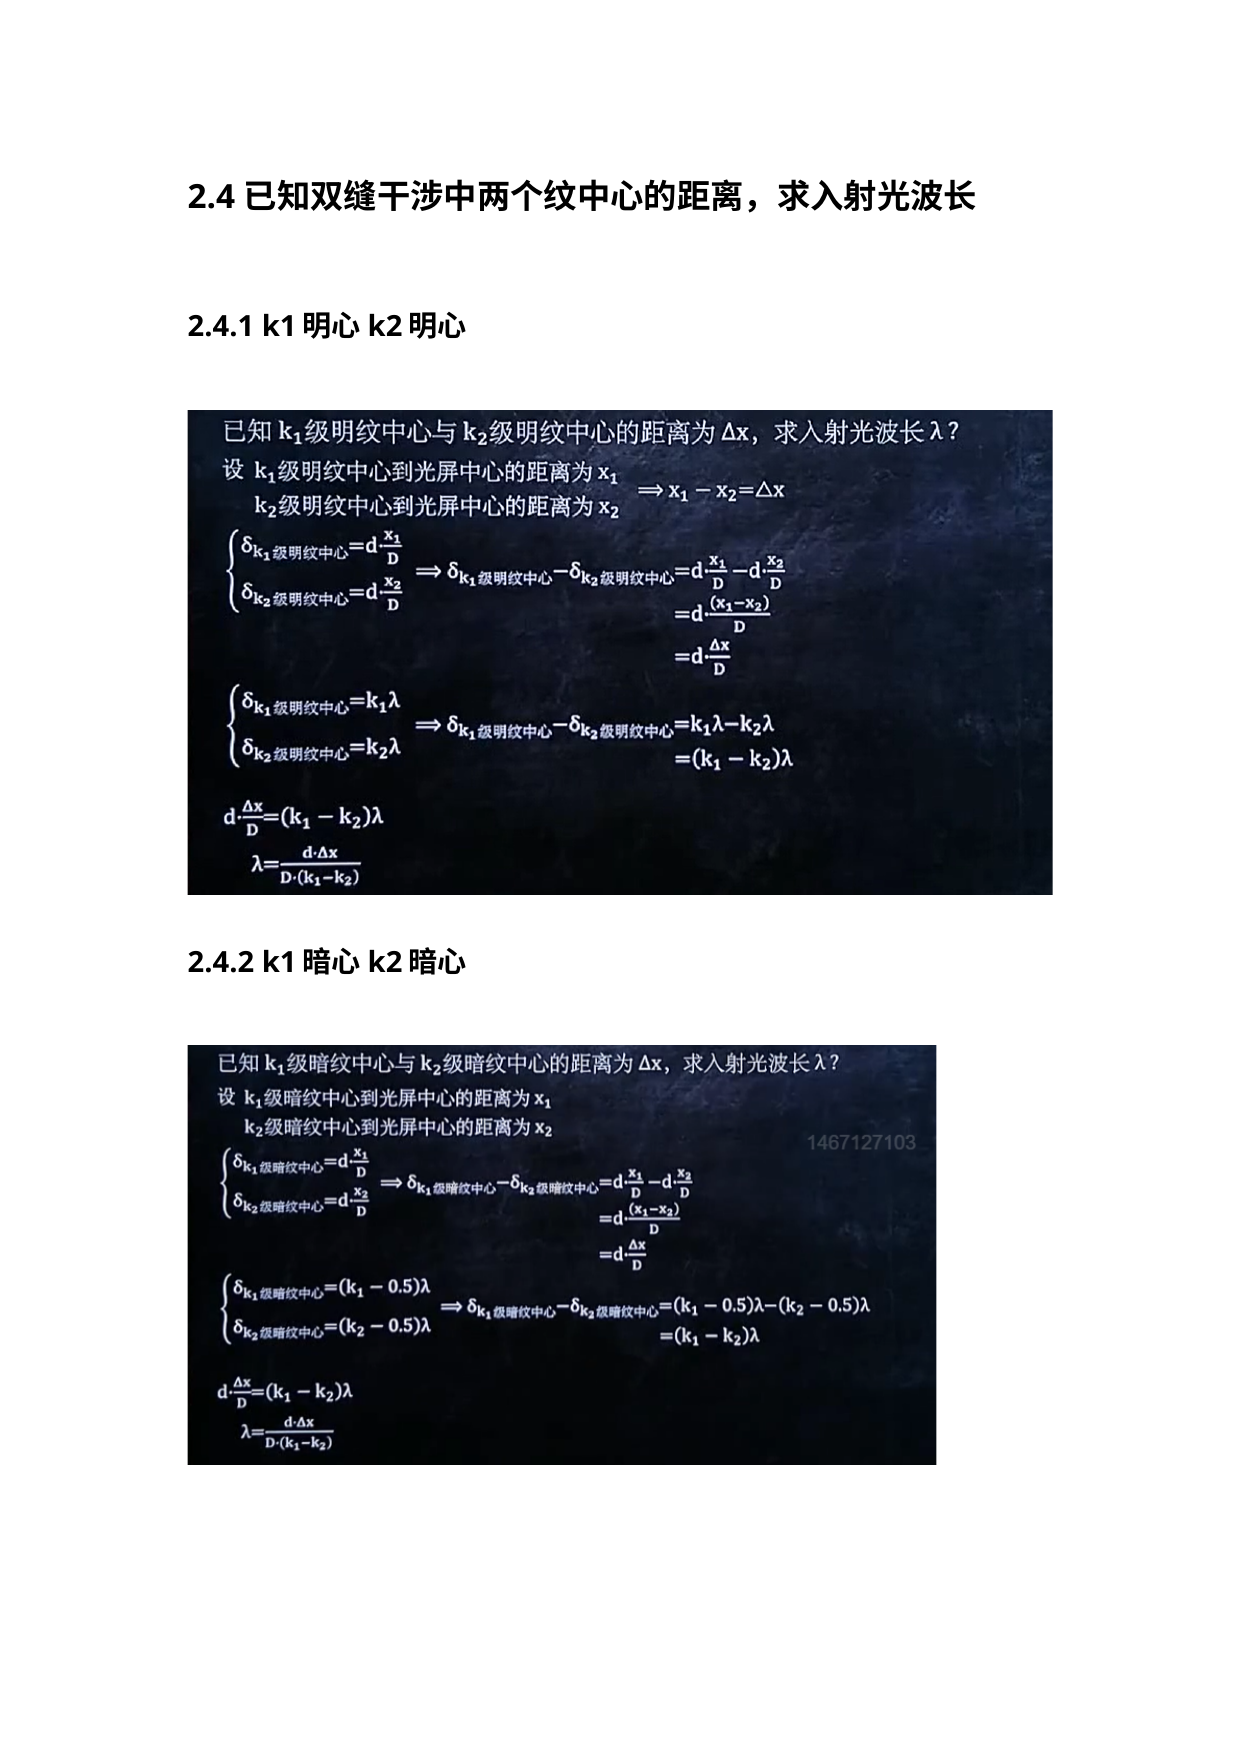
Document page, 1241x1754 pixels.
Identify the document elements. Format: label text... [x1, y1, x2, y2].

picture [187, 410, 1053, 895]
subtitle 2.4.1 k1明心 k2明心 [187, 291, 1053, 356]
subtitle 2.4 已知双缝干涉中两个纹中心的距离，求入射光波长 [187, 162, 1053, 227]
subtitle 2.4.2 k1暗心 k2暗心 [187, 927, 1053, 992]
picture [187, 1045, 937, 1465]
